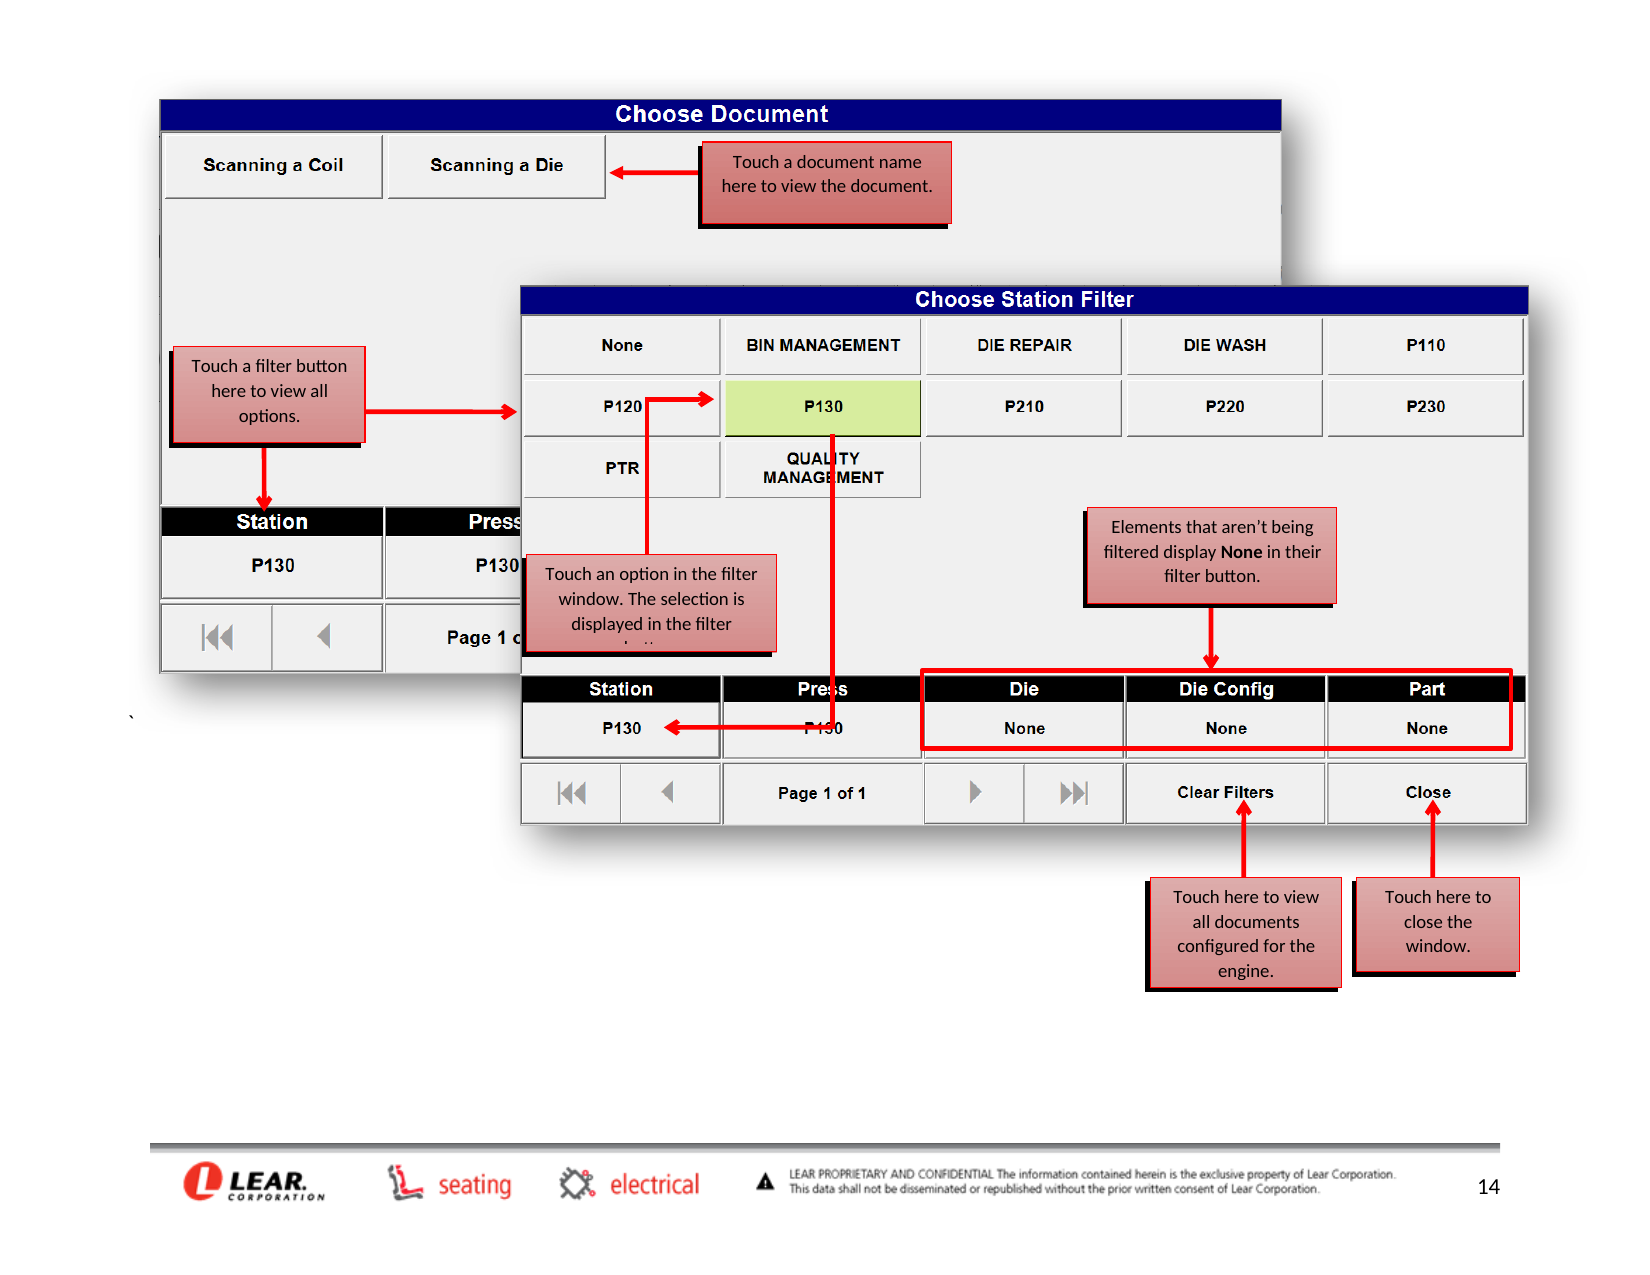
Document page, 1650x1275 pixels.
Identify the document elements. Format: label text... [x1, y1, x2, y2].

picture [159, 99, 1529, 826]
picture [150, 1143, 1500, 1209]
